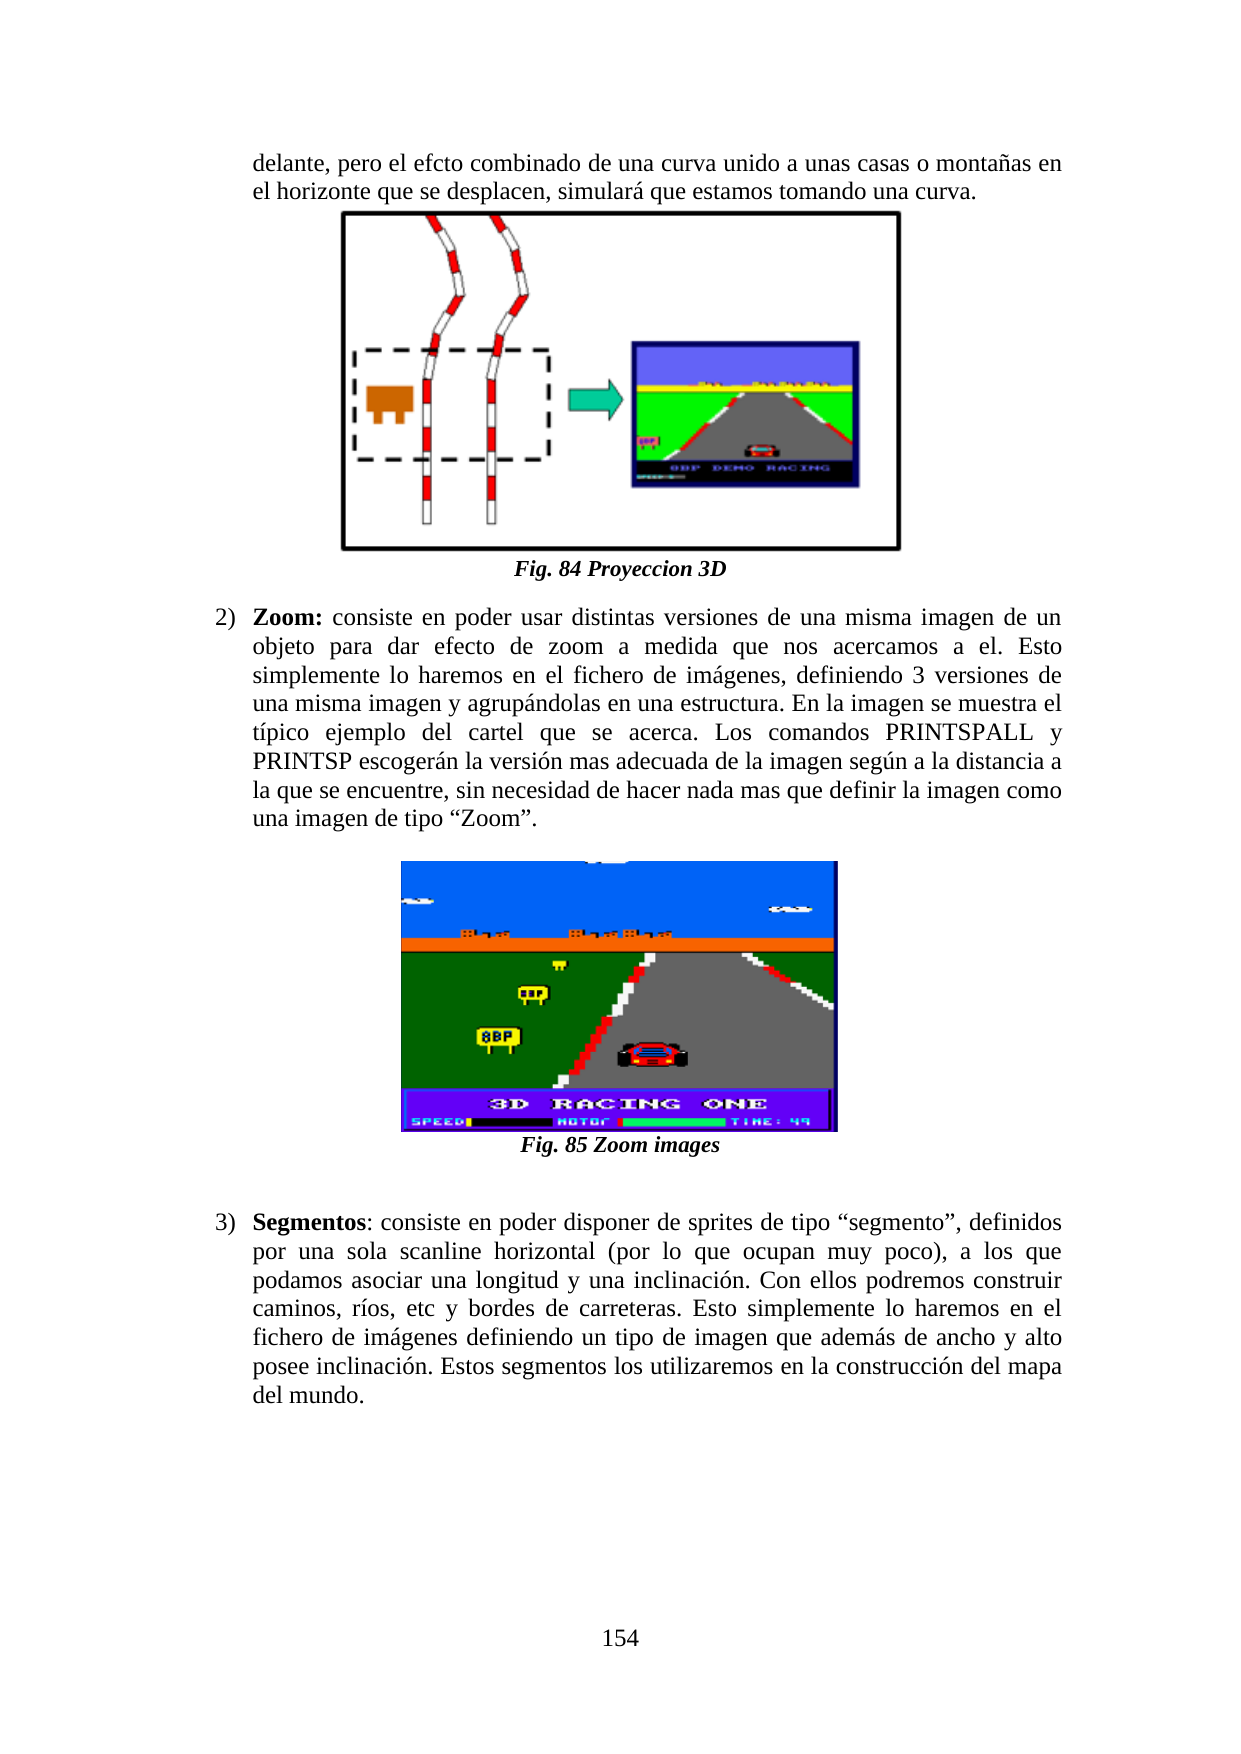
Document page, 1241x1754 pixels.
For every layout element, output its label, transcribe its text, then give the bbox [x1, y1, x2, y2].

list [215, 1207, 1063, 1408]
list Zoom: consiste en poder usar distintas versiones de una misma imagen de un objeto para dar efecto de zoom a medida que nos acercamos a el. Esto simplemente lo haremos en el fichero de imágenes, definiendo 3 versiones de una misma imagen y agrupándolas en una estructura. En la imagen se muestra el típico ejemplo del cartel que se acerca. Los comandos PRINTSPALL y PRINTSP escogerán la versión mas adecuada de la imagen según a la distancia a la que se encuentre, sin necesidad de hacer nada mas que definir la imagen como una imagen de tipo “Zoom”. [215, 602, 1063, 832]
picture [401, 861, 839, 1132]
text [177, 1131, 1063, 1158]
list [215, 148, 1063, 205]
picture [335, 205, 906, 556]
text Fig. 84 Proyeccion 3D [177, 555, 1063, 581]
